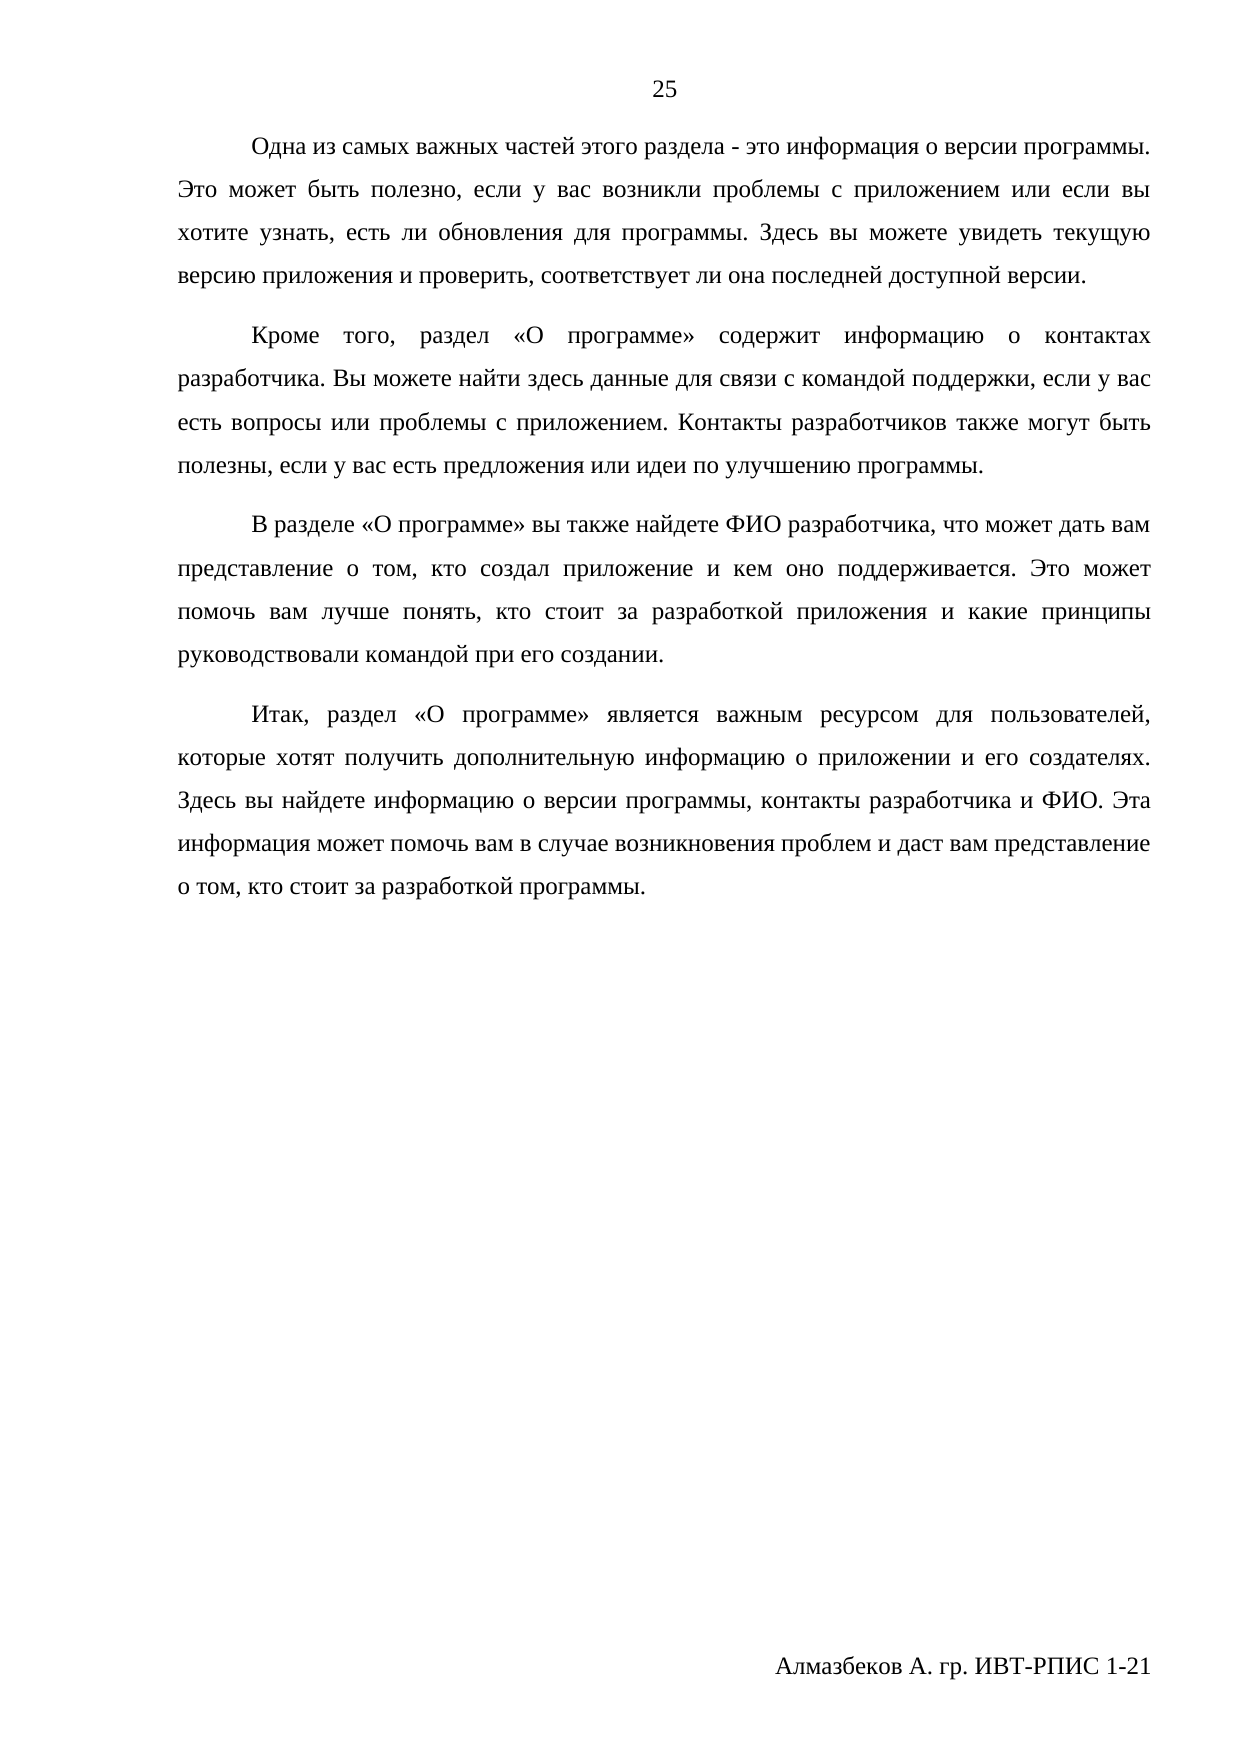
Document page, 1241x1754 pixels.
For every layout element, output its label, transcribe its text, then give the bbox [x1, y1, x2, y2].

text Кроме того, раздел «О программе» содержит информацию о контактах разработчика. Вы можете найти здесь данные для связи с командой поддержки, если у вас есть вопросы или проблемы с приложением. Контакты разработчиков также могут быть полезны, если у вас есть предложения или идеи по улучшению программы. [177, 320, 1152, 478]
text Одна из самых важных частей этого раздела - это информация о версии программы. Это может быть полезно, если у вас возникли проблемы с приложением или если вы хотите узнать, есть ли обновления для программы. Здесь вы можете увидеть текущую версию приложения и проверить, соответствует ли она последней доступной версии. [177, 131, 1152, 289]
text В разделе «О программе» вы также найдете ФИО разработчика, что может дать вам представление о том, кто создал приложение и кем оно поддерживается. Это может помочь вам лучше понять, кто стоит за разработкой приложения и какие принципы руководствовали командой при его создании. [177, 509, 1152, 668]
text Итак, раздел «О программе» является важным ресурсом для пользователей, которые хотят получить дополнительную информацию о приложении и его создателях. Здесь вы найдете информацию о версии программы, контакты разработчика и ФИО. Эта информация может помочь вам в случае возникновения проблем и даст вам представление о том, кто стоит за разработкой программы. [177, 699, 1152, 900]
